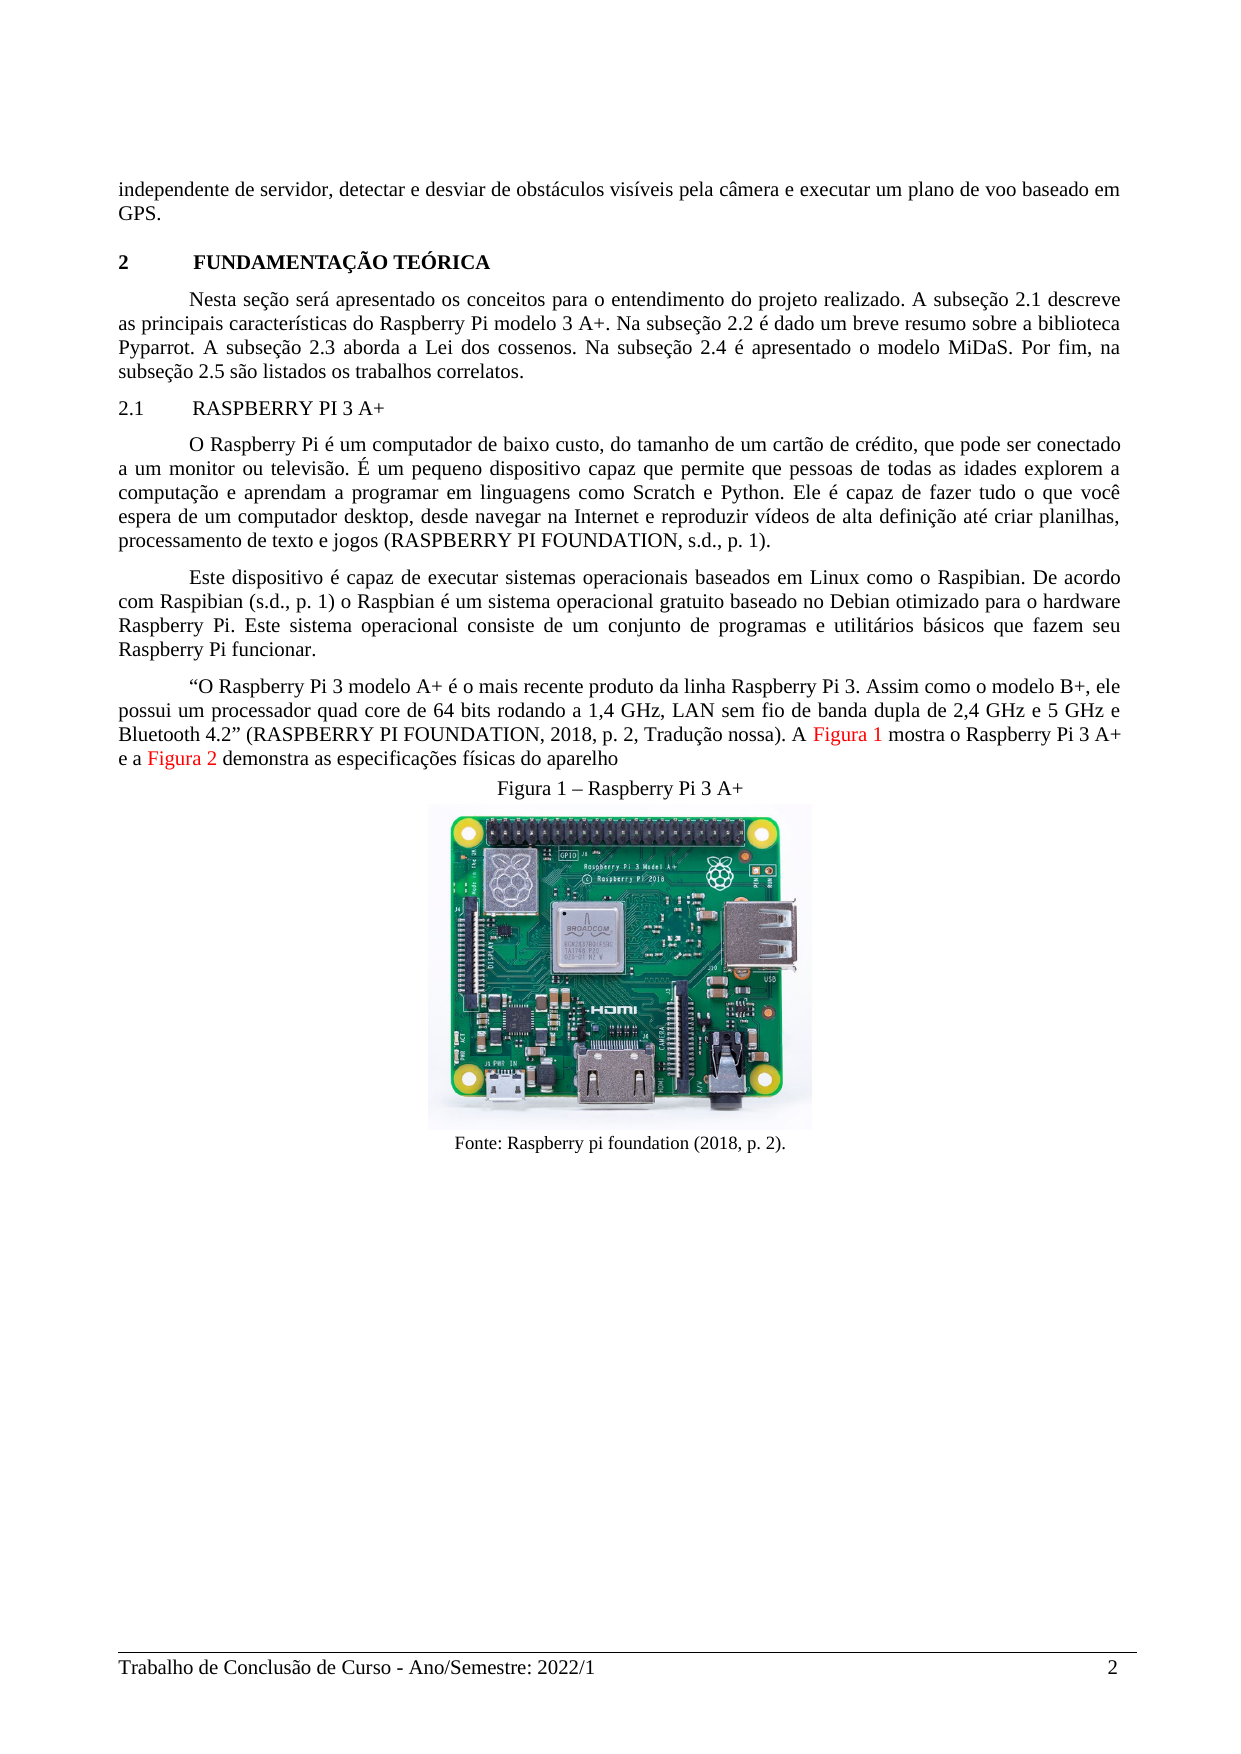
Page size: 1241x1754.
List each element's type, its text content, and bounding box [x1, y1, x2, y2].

text Fonte: Raspberry pi foundation (2018, p. 2). [118, 1132, 1122, 1153]
text Figura 1 – Raspberry Pi 3 A+ [118, 776, 1122, 800]
picture [428, 804, 813, 1130]
subtitle FUNDAMENTAÇÃO TEÓRICA [118, 250, 1122, 274]
text O Raspberry Pi é um computador de baixo custo, do tamanho de um cartão de crédito, que pode ser conectado a um monitor ou televisão. É um pequeno dispositivo capaz que permite que pessoas de todas as idades explorem a computação e aprendam a programar em linguagens como Scratch e Python. Ele é capaz de fazer tudo o que você espera de um computador desktop, desde navegar na Internet e reproduzir vídeos de alta definição até criar planilhas, processamento de texto e jogos (RASPBERRY PI FOUNDATION, s.d., p. 1). [118, 432, 1122, 552]
text Este dispositivo é capaz de executar sistemas operacionais baseados em Linux como o Raspibian. De acordo com Raspibian (s.d., p. 1) o Raspbian é um sistema operacional gratuito baseado no Debian otimizado para o hardware Raspberry Pi. Este sistema operacional consiste de um conjunto de programas e utilitários básicos que fazem seu Raspberry Pi funcionar. [118, 565, 1122, 661]
text “O Raspberry Pi 3 modelo A+ é o mais recente produto da linha Raspberry Pi 3. Assim como o modelo B+, ele possui um processador quad core de 64 bits rodando a 1,4 GHz, LAN sem fio de banda dupla de 2,4 GHz e 5 GHz e Bluetooth 4.2” (RASPBERRY PI FOUNDATION, 2018, p. 2, Tradução nossa). A Figura 1 mostra o Raspberry Pi 3 A+ e a Figura 2 demonstra as especificações físicas do aparelho [118, 674, 1122, 770]
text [118, 177, 1122, 225]
subtitle Raspberry pi 3 A+ [118, 396, 1122, 420]
text Nesta seção será apresentado os conceitos para o entendimento do projeto realizado. A subseção 2.1 descreve as principais características do Raspberry Pi modelo 3 A+. Na subseção 2.2 é dado um breve resumo sobre a biblioteca Pyparrot. A subseção 2.3 aborda a Lei dos cossenos. Na subseção 2.4 é apresentado o modelo MiDaS. Por fim, na subseção 2.5 são listados os trabalhos correlatos. [118, 287, 1122, 383]
